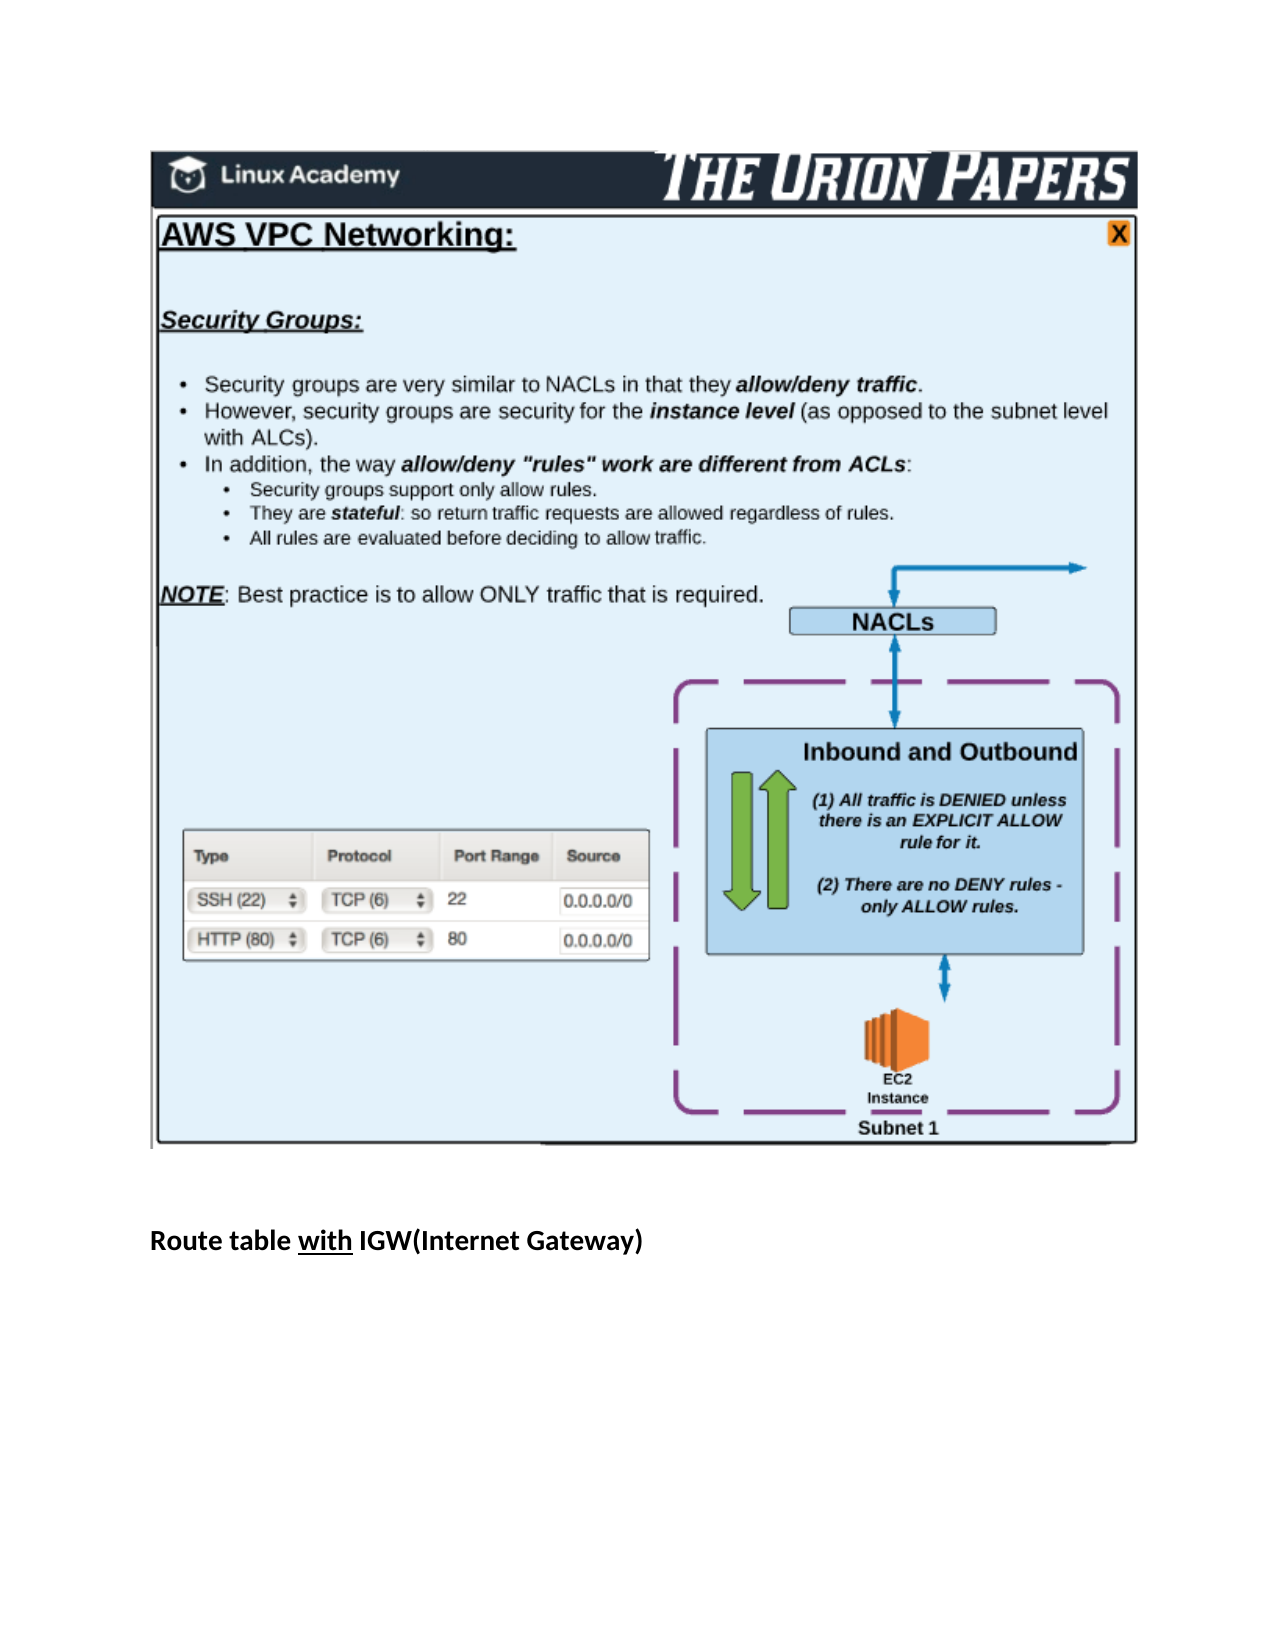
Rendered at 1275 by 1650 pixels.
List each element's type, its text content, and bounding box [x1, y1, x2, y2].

text Route table with IGW(Internet Gateway) [150, 1222, 1162, 1258]
picture [150, 150, 1138, 1149]
